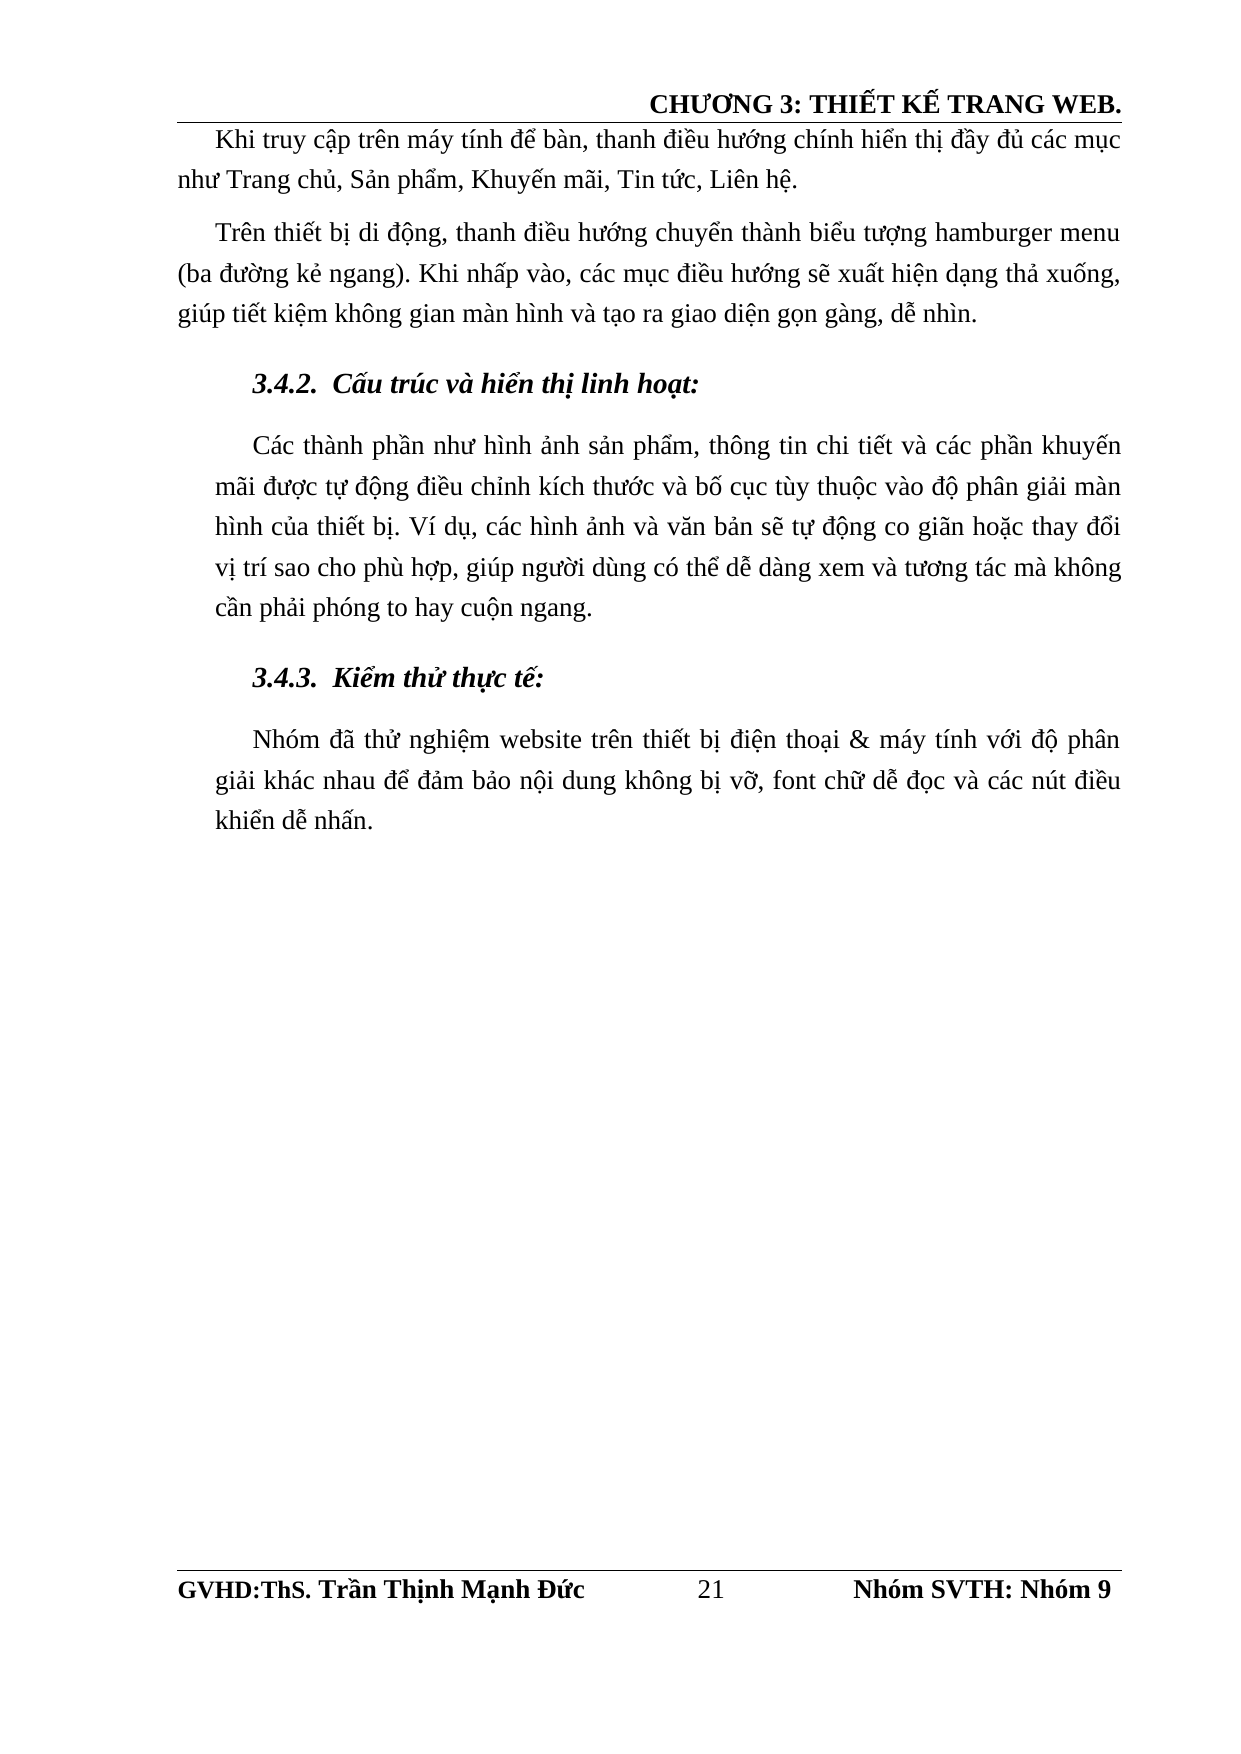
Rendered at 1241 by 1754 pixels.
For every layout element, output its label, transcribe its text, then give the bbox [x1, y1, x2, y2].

text Nhóm đã thử nghiệm website trên thiết bị điện thoại & máy tính với độ phân giải khác nhau để đảm bảo nội dung không bị vỡ, font chữ dễ đọc và các nút điều khiển dễ nhấn. [215, 723, 1122, 835]
text Trên thiết bị di động, thanh điều hướng chuyển thành biểu tượng hamburger menu (ba đường kẻ ngang). Khi nhấp vào, các mục điều hướng sẽ xuất hiện dạng thả xuống, giúp tiết kiệm không gian màn hình và tạo ra giao diện gọn gàng, dễ nhìn. [177, 216, 1122, 328]
subtitle Kiểm thử thực tế: [252, 661, 1122, 694]
text Khi truy cập trên máy tính để bàn, thanh điều hướng chính hiển thị đầy đủ các mục như Trang chủ, Sản phẩm, Khuyến mãi, Tin tức, Liên hệ. [177, 123, 1122, 194]
text Các thành phần như hình ảnh sản phẩm, thông tin chi tiết và các phần khuyến mãi được tự động điều chỉnh kích thước và bố cục tùy thuộc vào độ phân giải màn hình của thiết bị. Ví dụ, các hình ảnh và văn bản sẽ tự động co giãn hoặc thay đổi vị trí sao cho phù hợp, giúp người dùng có thể dễ dàng xem và tương tác mà không cần phải phóng to hay cuộn ngang. [215, 429, 1122, 622]
subtitle Cấu trúc và hiển thị linh hoạt: [252, 367, 1122, 400]
